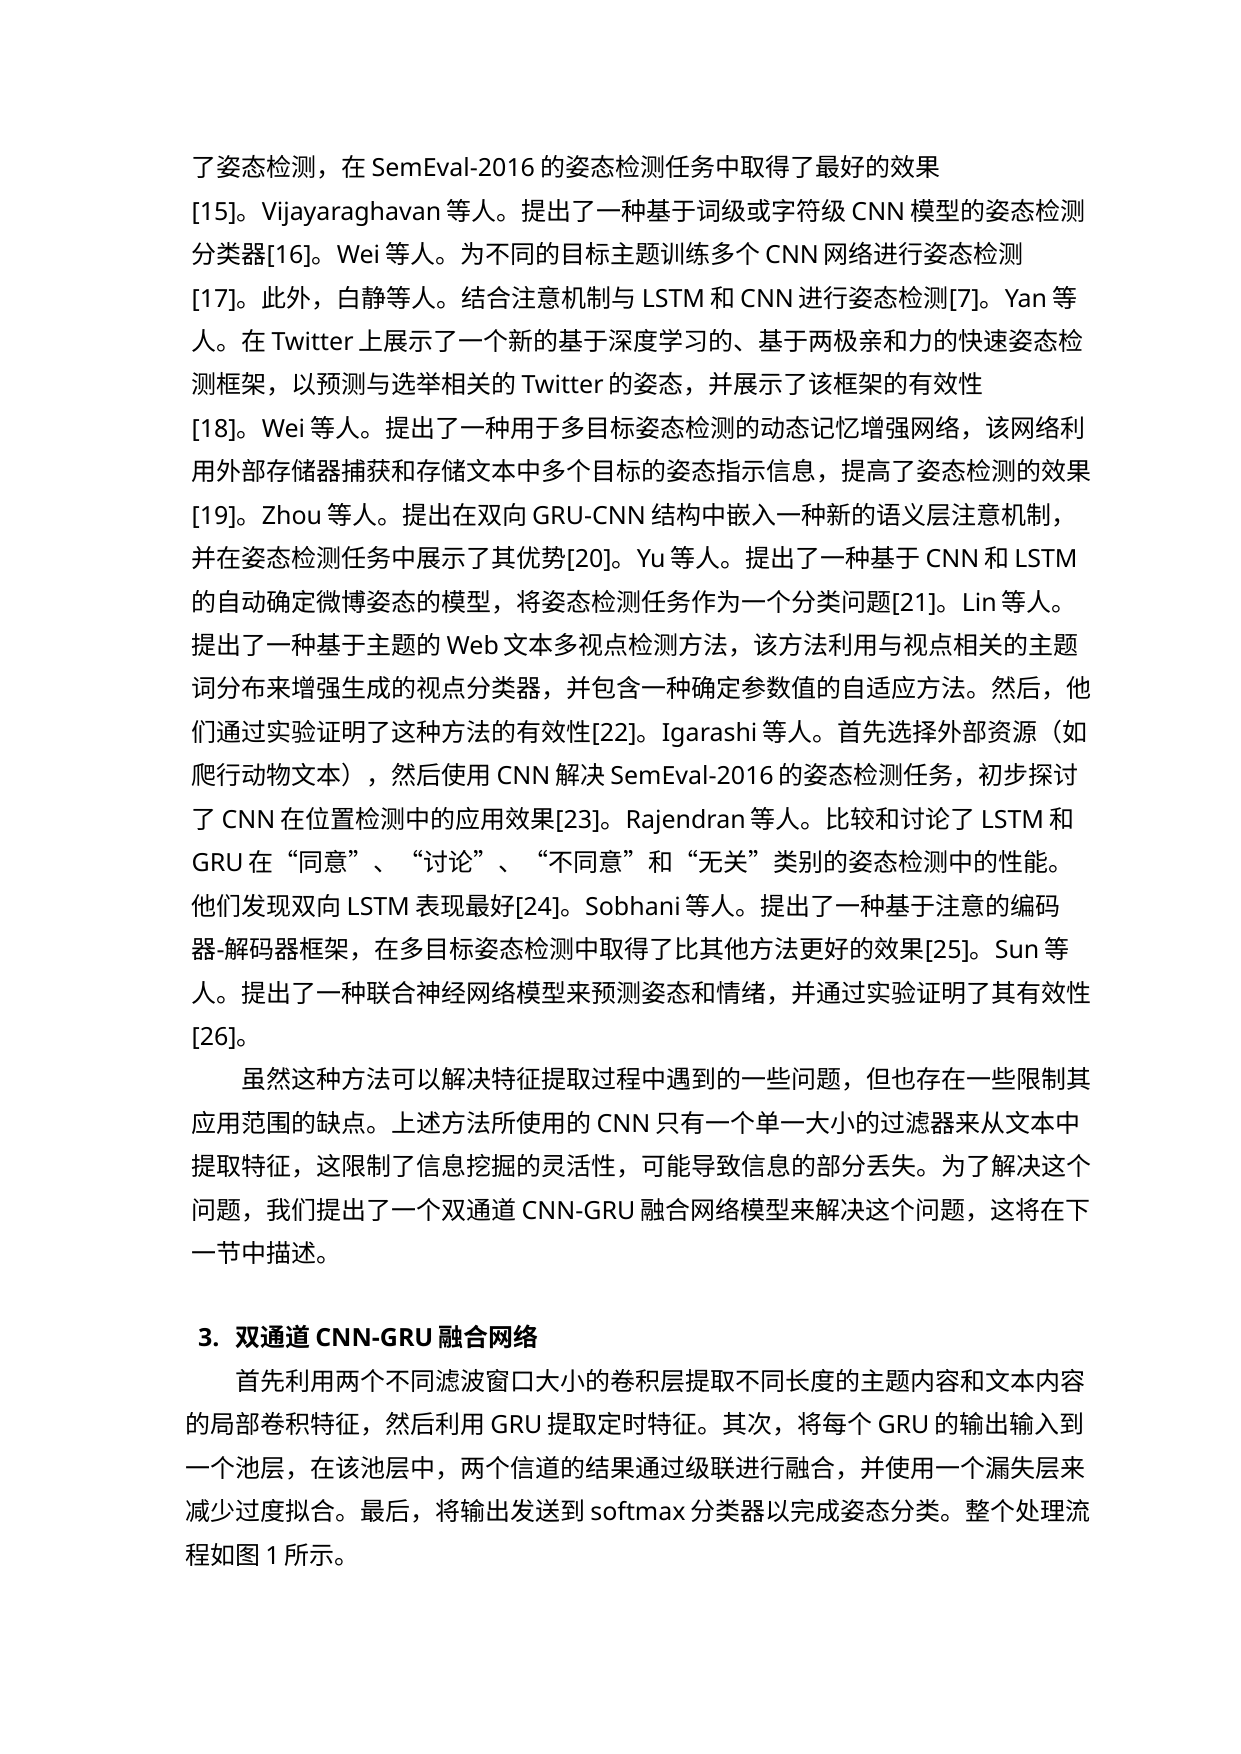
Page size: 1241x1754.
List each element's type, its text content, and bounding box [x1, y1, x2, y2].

list 双通道CNN-GRU融合网络 [148, 1318, 1092, 1354]
list 首先利用两个不同滤波窗口大小的卷积层提取不同长度的主题内容和文本内容的局部卷积特征，然后利用GRU提取定时特征。其次，将每个GRU的输出输入到一个池层，在该池层中，两个信道的结果通过级联进行融合，并使用一个漏失层来减少过度拟合。最后，将输出发送到softmax分类器以完成姿态分类。整个处理流程如图1所示。 [185, 1361, 1092, 1571]
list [191, 148, 1092, 1053]
list 虽然这种方法可以解决特征提取过程中遇到的一些问题，但也存在一些限制其应用范围的缺点。上述方法所使用的CNN只有一个单一大小的过滤器来从文本中提取特征，这限制了信息挖掘的灵活性，可能导致信息的部分丢失。为了解决这个问题，我们提出了一个双通道CNN-GRU融合网络模型来解决这个问题，这将在下一节中描述。 [191, 1060, 1092, 1270]
